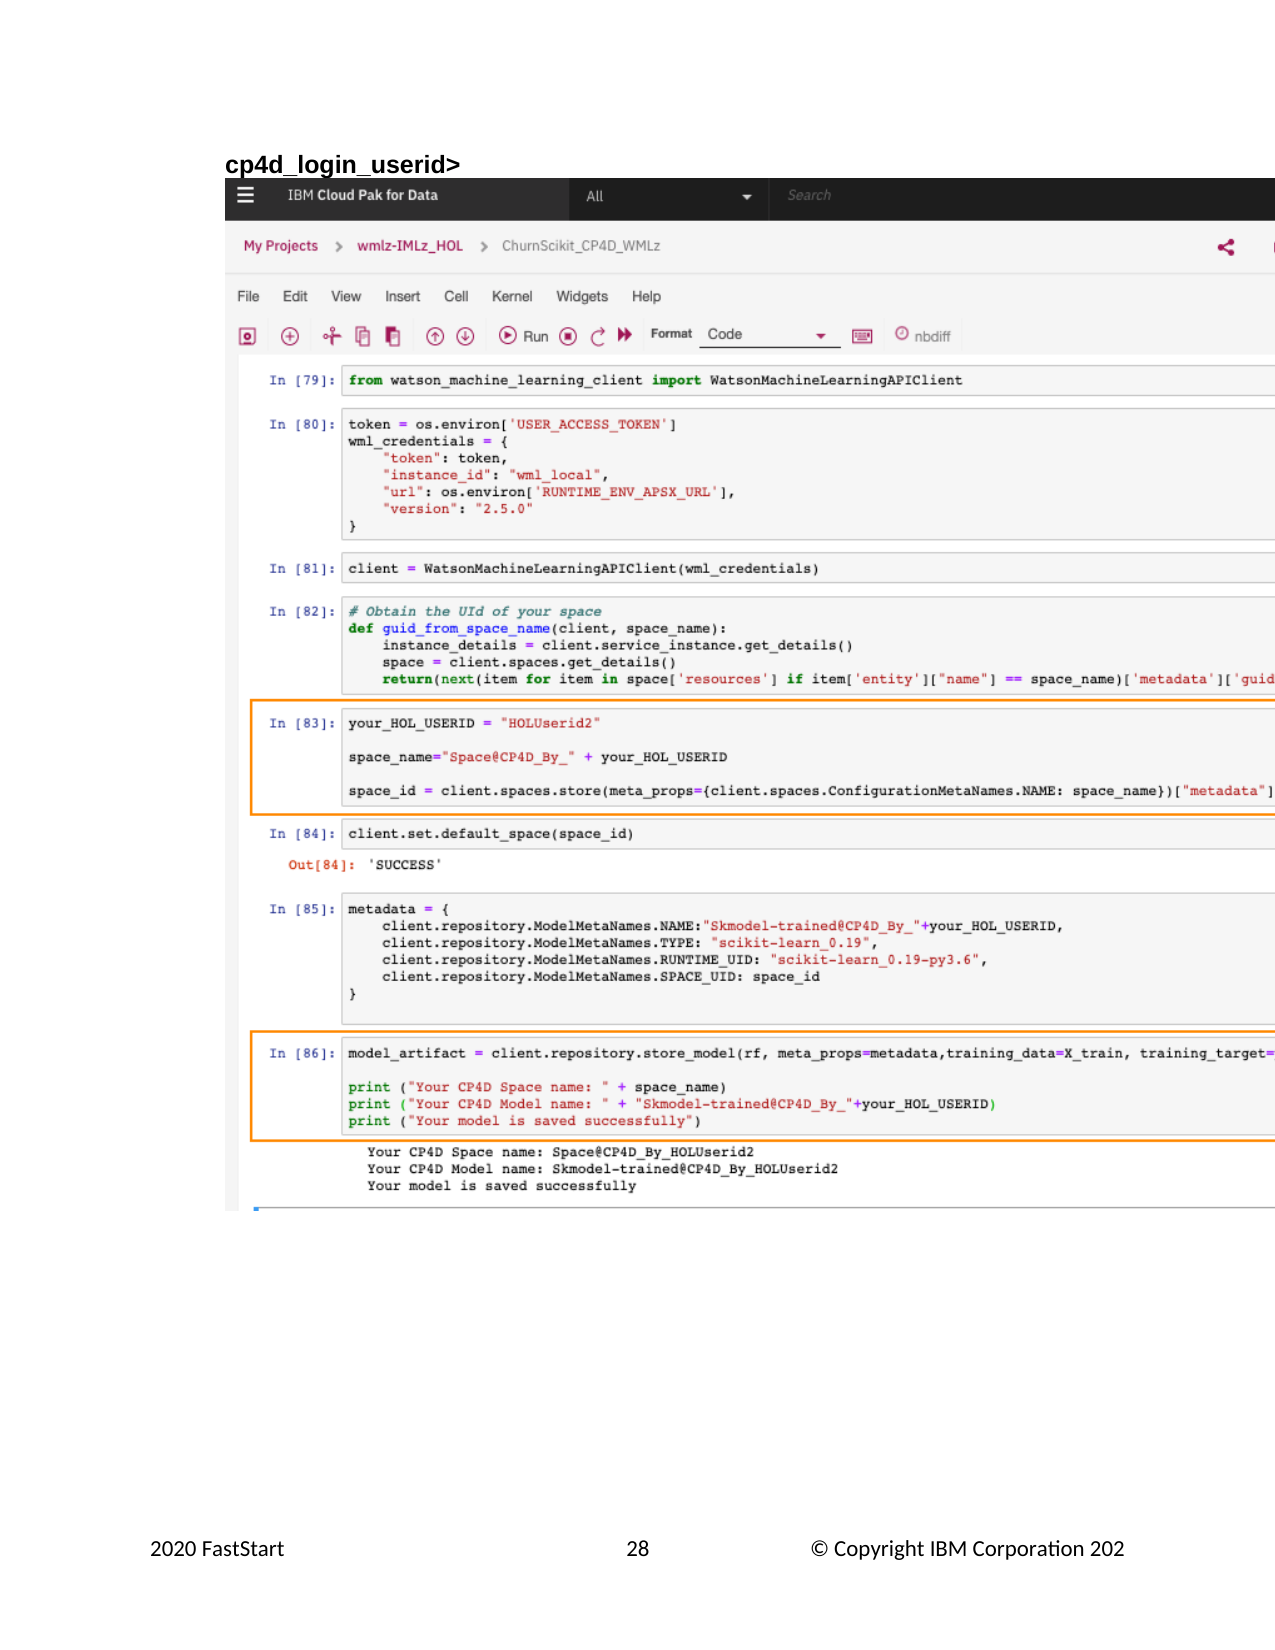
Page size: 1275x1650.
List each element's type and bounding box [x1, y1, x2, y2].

text [150, 150, 1125, 1210]
picture [225, 178, 1275, 1211]
